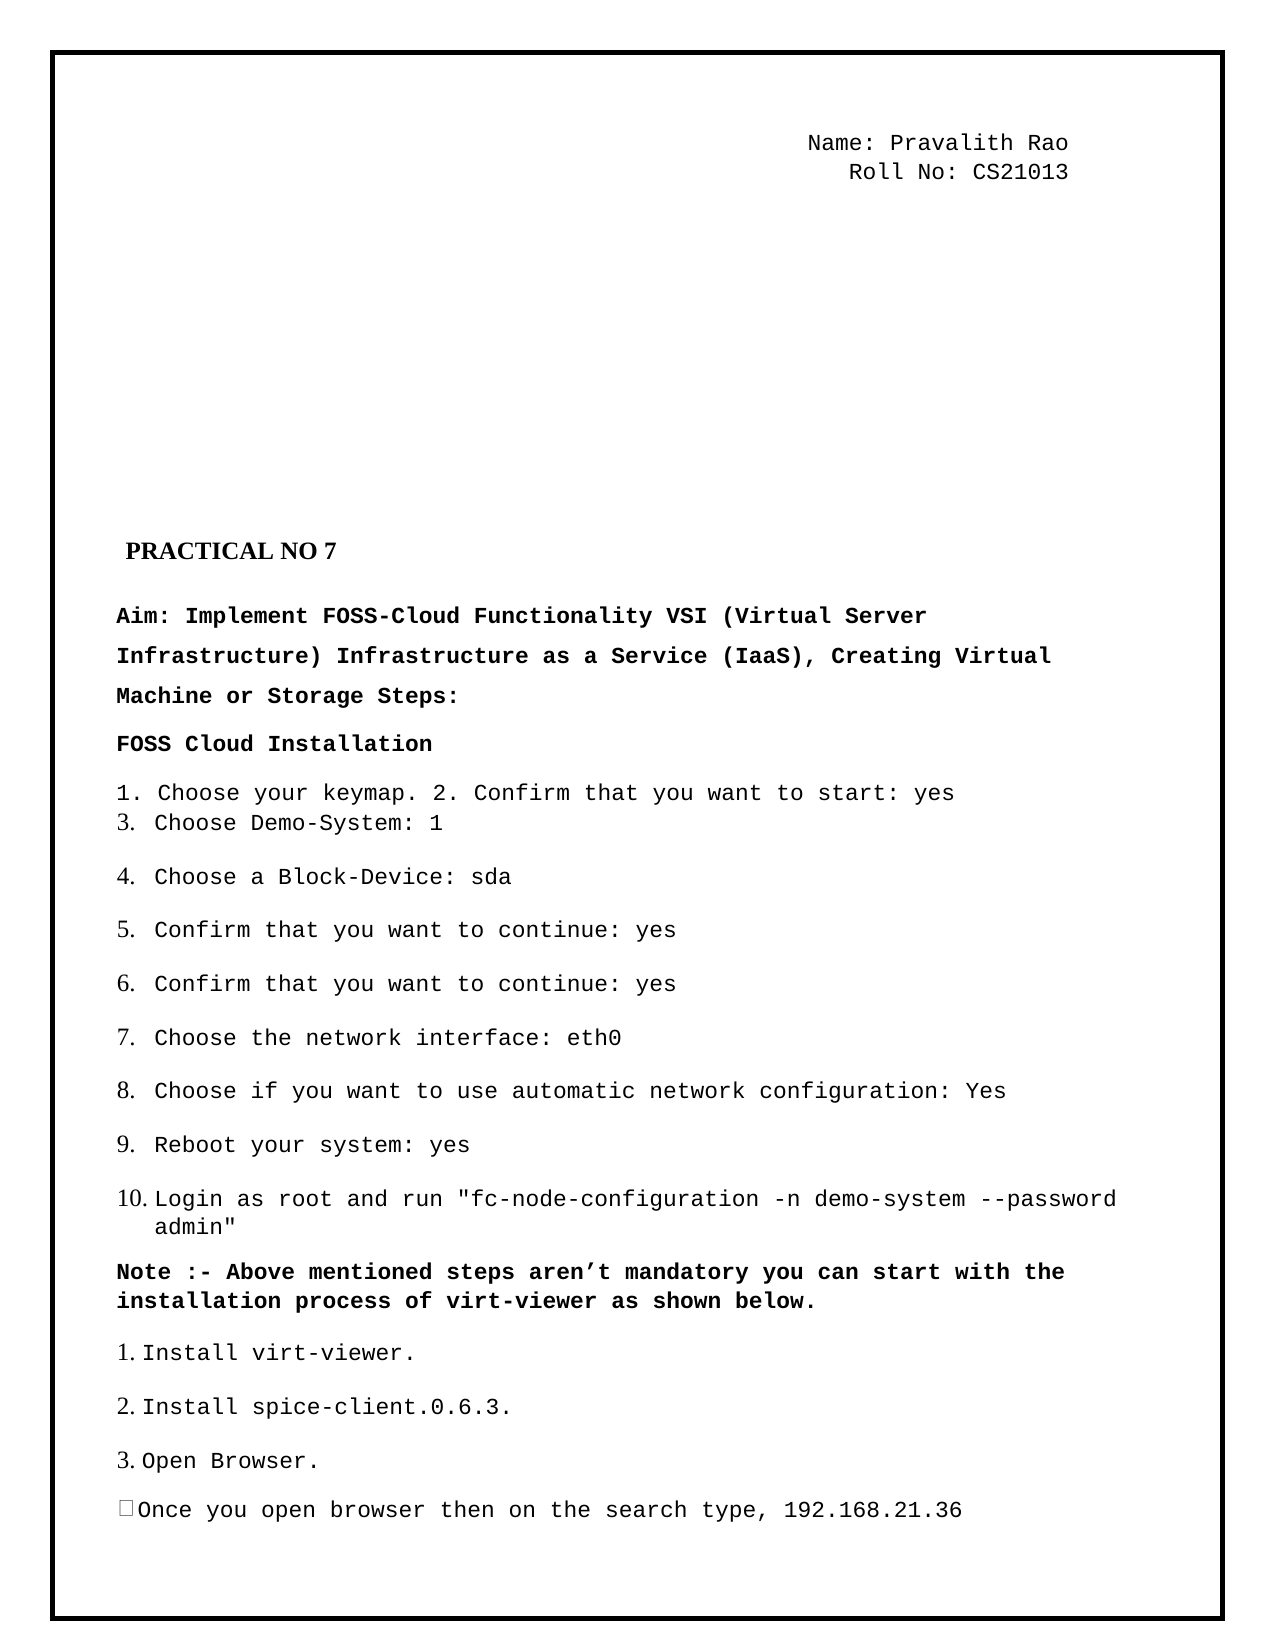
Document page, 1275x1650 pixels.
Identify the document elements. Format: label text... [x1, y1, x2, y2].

list Choose Demo-System: 1 [117, 807, 1169, 837]
list Login as root and run "fc-node-configuration -n demo-system --password admin" [117, 1183, 1169, 1242]
list Open Browser. [117, 1445, 1169, 1475]
list Confirm that you want to continue: yes [117, 968, 1169, 998]
text 1. Choose your keymap. 2. Confirm that you want to start: yes [116, 781, 1169, 807]
list Install spice-client.0.6.3. [117, 1391, 1169, 1421]
list Choose if you want to use automatic network configuration: Yes [117, 1075, 1169, 1106]
list Choose a Block-Device: sda [117, 861, 1169, 891]
list Choose the network interface: eth0 [117, 1022, 1169, 1052]
picture [116, 1493, 156, 1521]
text Note :- Above mentioned steps aren’t mandatory you can start with the installation process of virt-viewer as shown below. [116, 1260, 1195, 1315]
list Reboot your system: yes [117, 1129, 1169, 1159]
text Aim: Implement FOSS-Cloud Functionality VSI (Virtual Server Infrastructure) Infrastructure as a Service (IaaS), Creating Virtual Machine or Storage Steps: [116, 605, 1080, 710]
text Once you open browser then on the search type, 192.168.21.36 [137, 1498, 1169, 1524]
list Confirm that you want to continue: yes [117, 914, 1169, 945]
list Install virt-viewer. [117, 1337, 1169, 1368]
text FOSS Cloud Installation [116, 732, 1080, 758]
subtitle PRACTICAL NO 7 [125, 536, 1167, 564]
